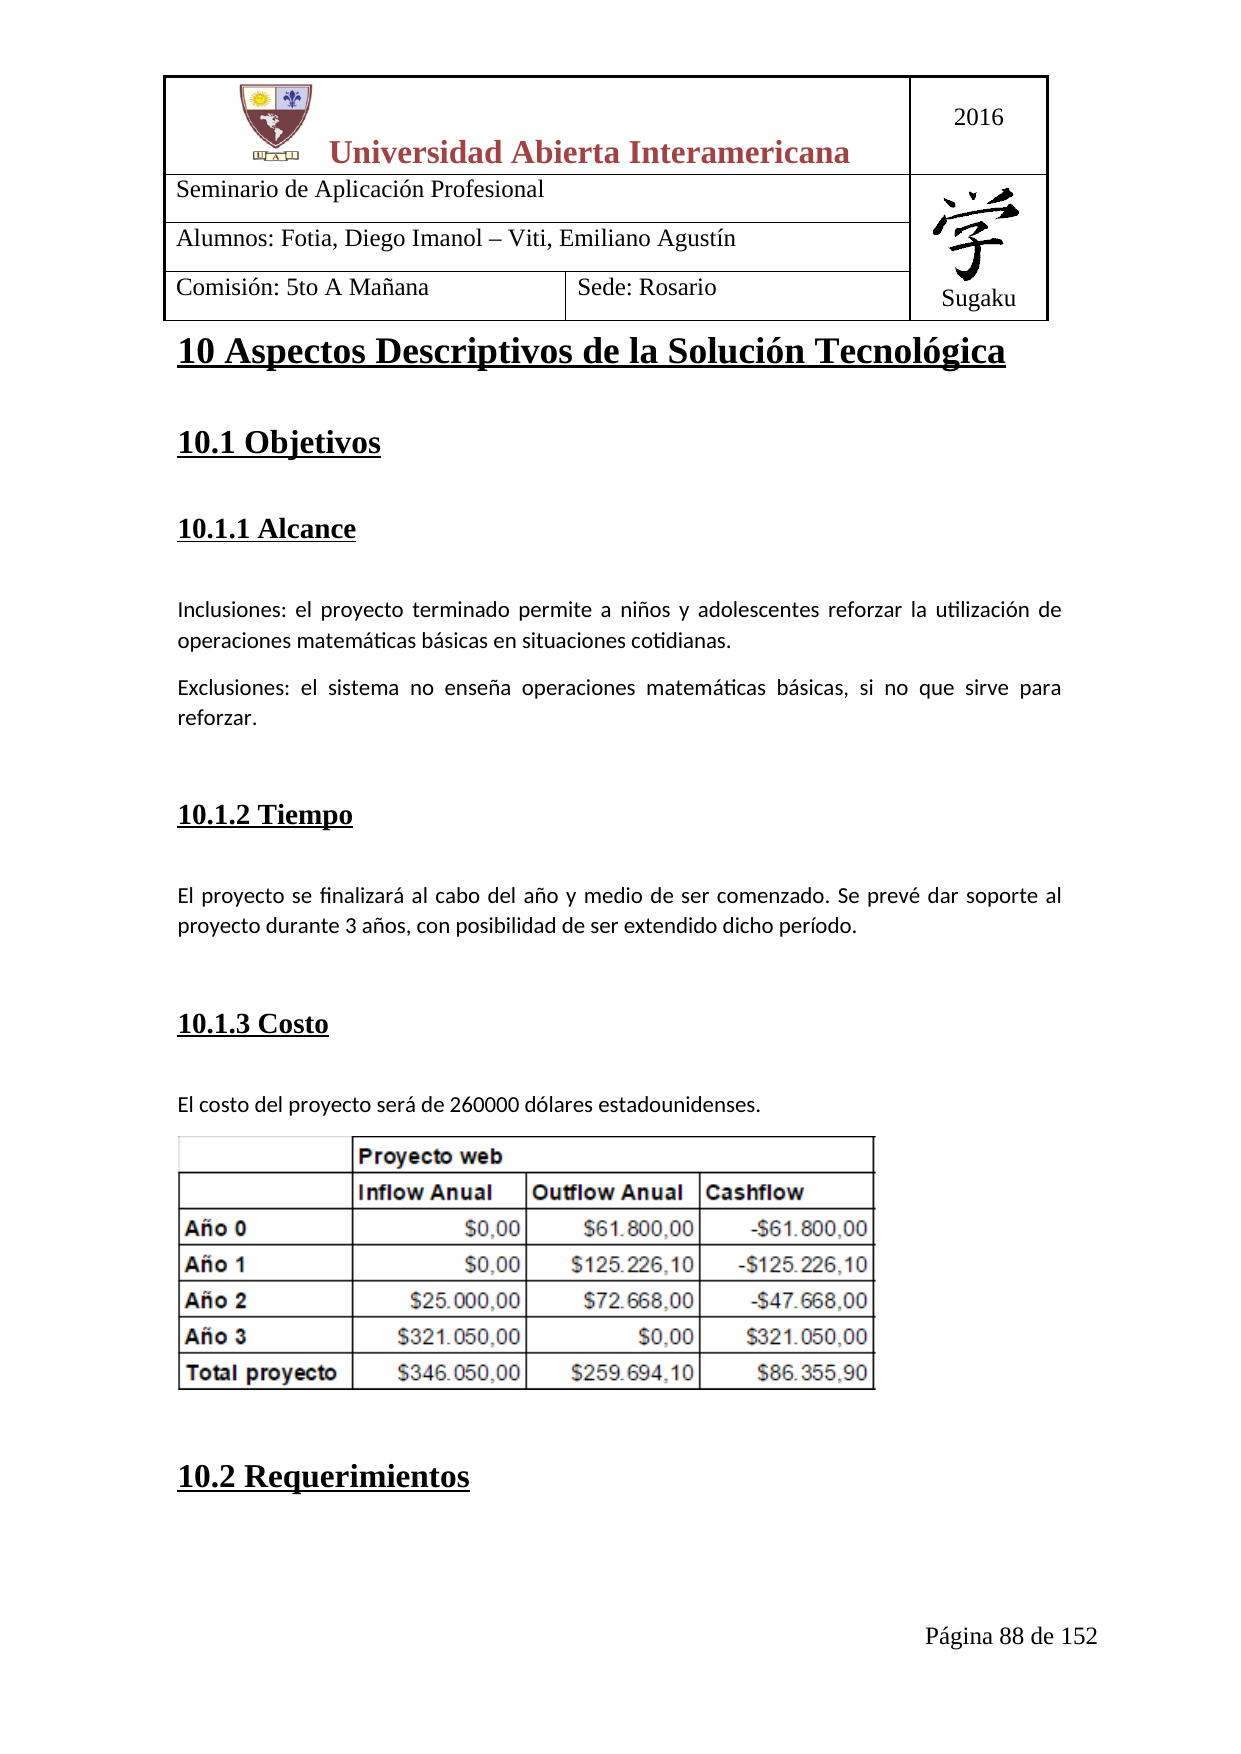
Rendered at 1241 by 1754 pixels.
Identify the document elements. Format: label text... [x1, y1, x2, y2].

picture [223, 78, 329, 164]
subtitle 10.1.2 Tiempo [177, 797, 1063, 831]
text Inclusiones: el proyecto terminado permite a niños y adolescentes reforzar la utilización de operaciones matemáticas básicas en situaciones cotidianas. [177, 596, 1063, 654]
subtitle 10 Aspectos Descriptivos de la Solución Tecnológica [177, 152, 1063, 371]
picture [927, 181, 1030, 284]
subtitle 10.2 Requerimientos [177, 1457, 1063, 1495]
text El proyecto se finalizará al cabo del año y medio de ser comenzado. Se prevé dar soporte al proyecto durante 3 años, con posibilidad de ser extendido dicho período. [177, 881, 1063, 939]
subtitle 10.1 Objetivos [177, 423, 1063, 461]
subtitle 10.1.1 Alcance [177, 512, 1063, 545]
picture [177, 1136, 876, 1390]
text El costo del proyecto será de 260000 dólares estadounidenses. [177, 1090, 1063, 1118]
subtitle 10.1.3 Costo [177, 1006, 1063, 1039]
text Exclusiones: el sistema no enseña operaciones matemáticas básicas, si no que sirve para reforzar. [177, 673, 1063, 731]
